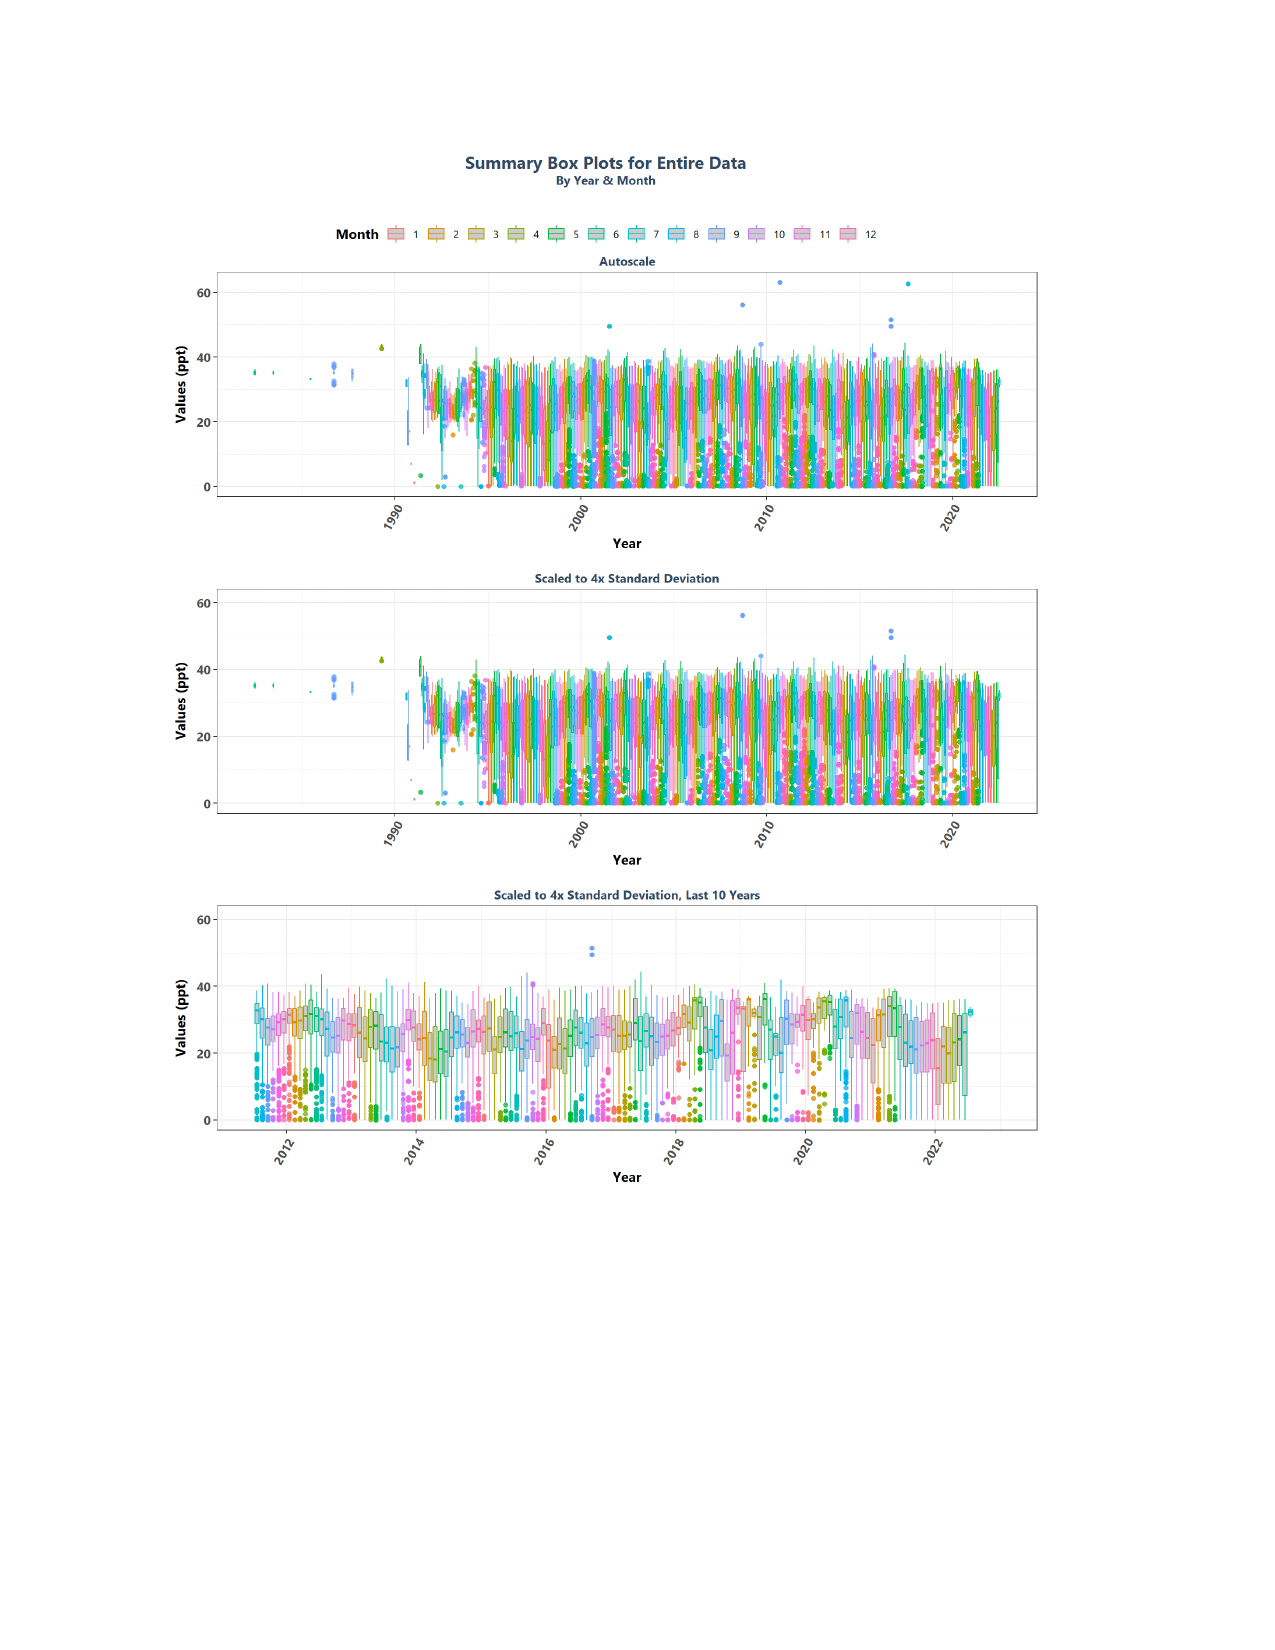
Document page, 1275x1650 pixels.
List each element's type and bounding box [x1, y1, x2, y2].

picture [168, 150, 1044, 1200]
